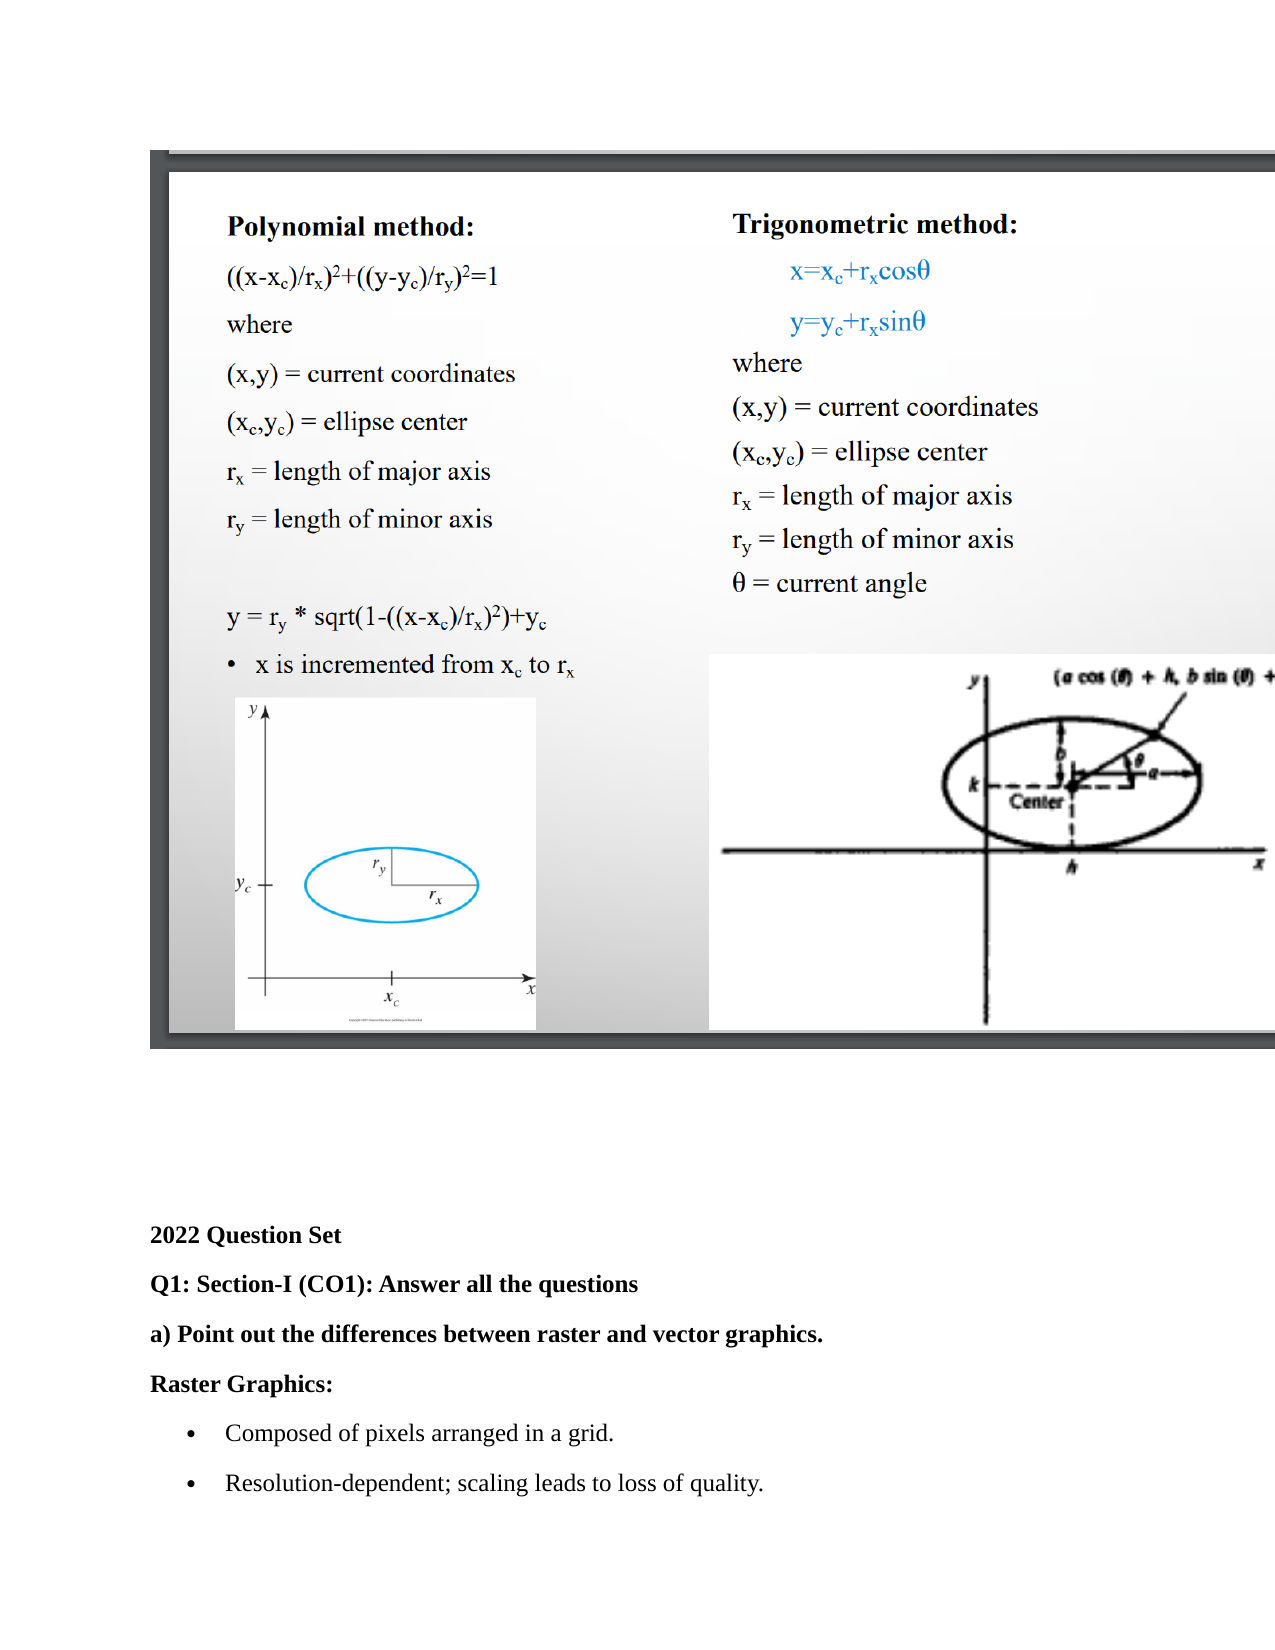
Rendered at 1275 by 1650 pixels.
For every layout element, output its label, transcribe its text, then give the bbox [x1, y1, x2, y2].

list Composed of pixels arranged in a grid. [187, 1418, 1125, 1447]
text Q1: Section-I (CO1): Answer all the questions [150, 1269, 1125, 1298]
list Resolution-dependent; scaling leads to loss of quality. [187, 1468, 1125, 1497]
text a) Point out the differences between raster and vector graphics. [150, 1319, 1125, 1348]
picture [150, 150, 1275, 1049]
text Raster Graphics: [150, 1369, 1125, 1397]
text 2022 Question Set [150, 1220, 1125, 1248]
